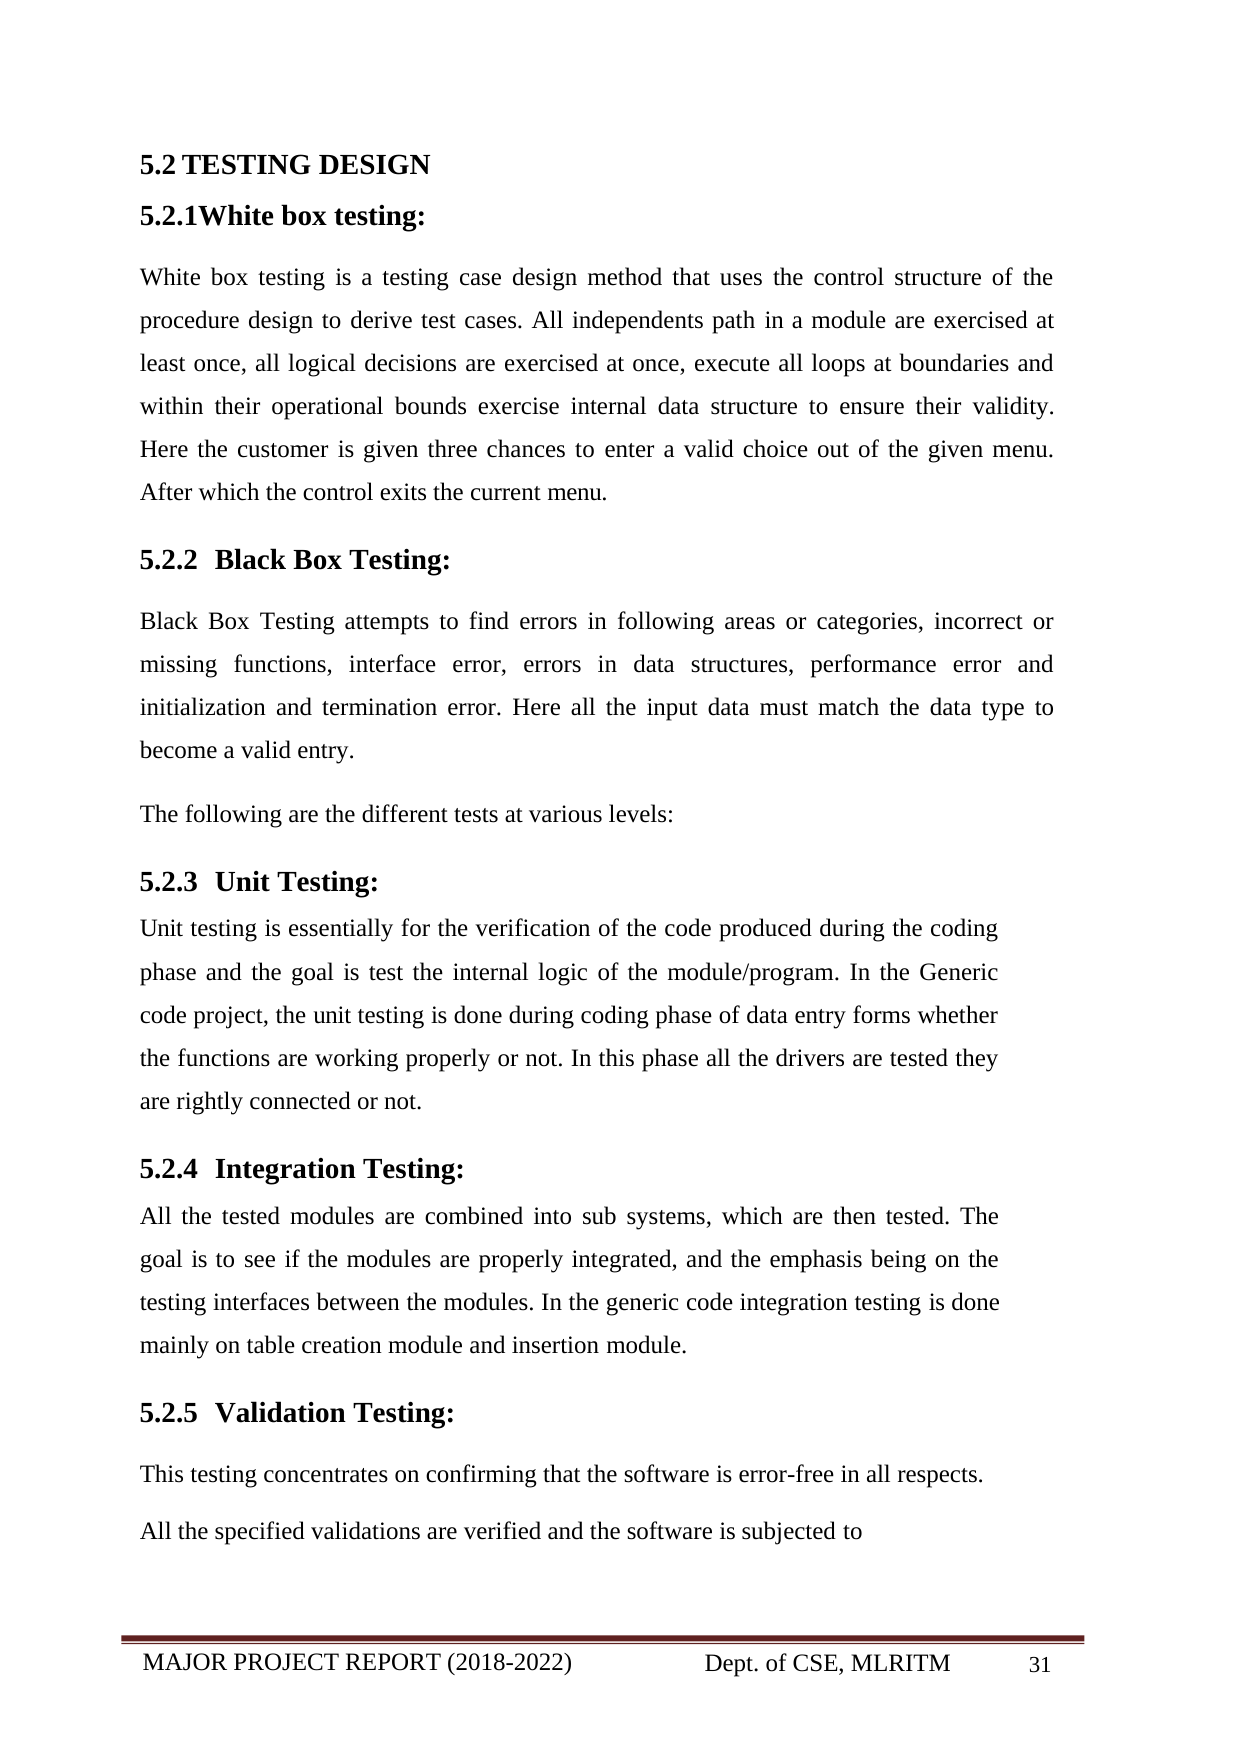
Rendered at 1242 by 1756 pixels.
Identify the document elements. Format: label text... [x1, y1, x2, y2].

text All the tested modules are combined into sub systems, which are then tested. The goal is to see if the modules are properly integrated, and the emphasis being on the testing interfaces between the modules. In the generic code integration testing is done mainly on table creation module and insertion module. [139, 1201, 1000, 1359]
subtitle Integration Testing: [139, 1151, 1196, 1184]
text Unit testing is essentially for the verification of the code produced during the coding phase and the goal is test the internal logic of the module/program. In the Generic code project, the unit testing is done during coding phase of data entry forms whether the functions are working properly or not. In this phase all the drivers are tested they are rightly connected or not. [139, 913, 999, 1115]
subtitle TESTING DESIGN 5.2.1White box testing: [139, 147, 431, 231]
text The following are the different tests at various levels: [139, 799, 1196, 828]
subtitle Black Box Testing: [139, 542, 1196, 576]
subtitle Validation Testing: [139, 1395, 1196, 1428]
text White box testing is a testing case design method that uses the control structure of the procedure design to derive test cases. All independents path in a module are exercised at least once, all logical decisions are exercised at once, execute all loops at boundaries and within their operational bounds exercise internal data structure to ensure their validity. Here the customer is given three chances to enter a valid choice out of the given menu. After which the control exits the current menu. [139, 262, 1055, 506]
text Black Box Testing attempts to find errors in following areas or categories, incorrect or missing functions, interface error, errors in data structures, performance error and initialization and termination error. Here all the input data must match the data type to become a valid entry. [139, 606, 1055, 764]
subtitle Unit Testing: [139, 864, 1196, 898]
text This testing concentrates on confirming that the software is error-free in all respects. All the specified validations are verified and the software is subjected to [139, 1459, 998, 1545]
